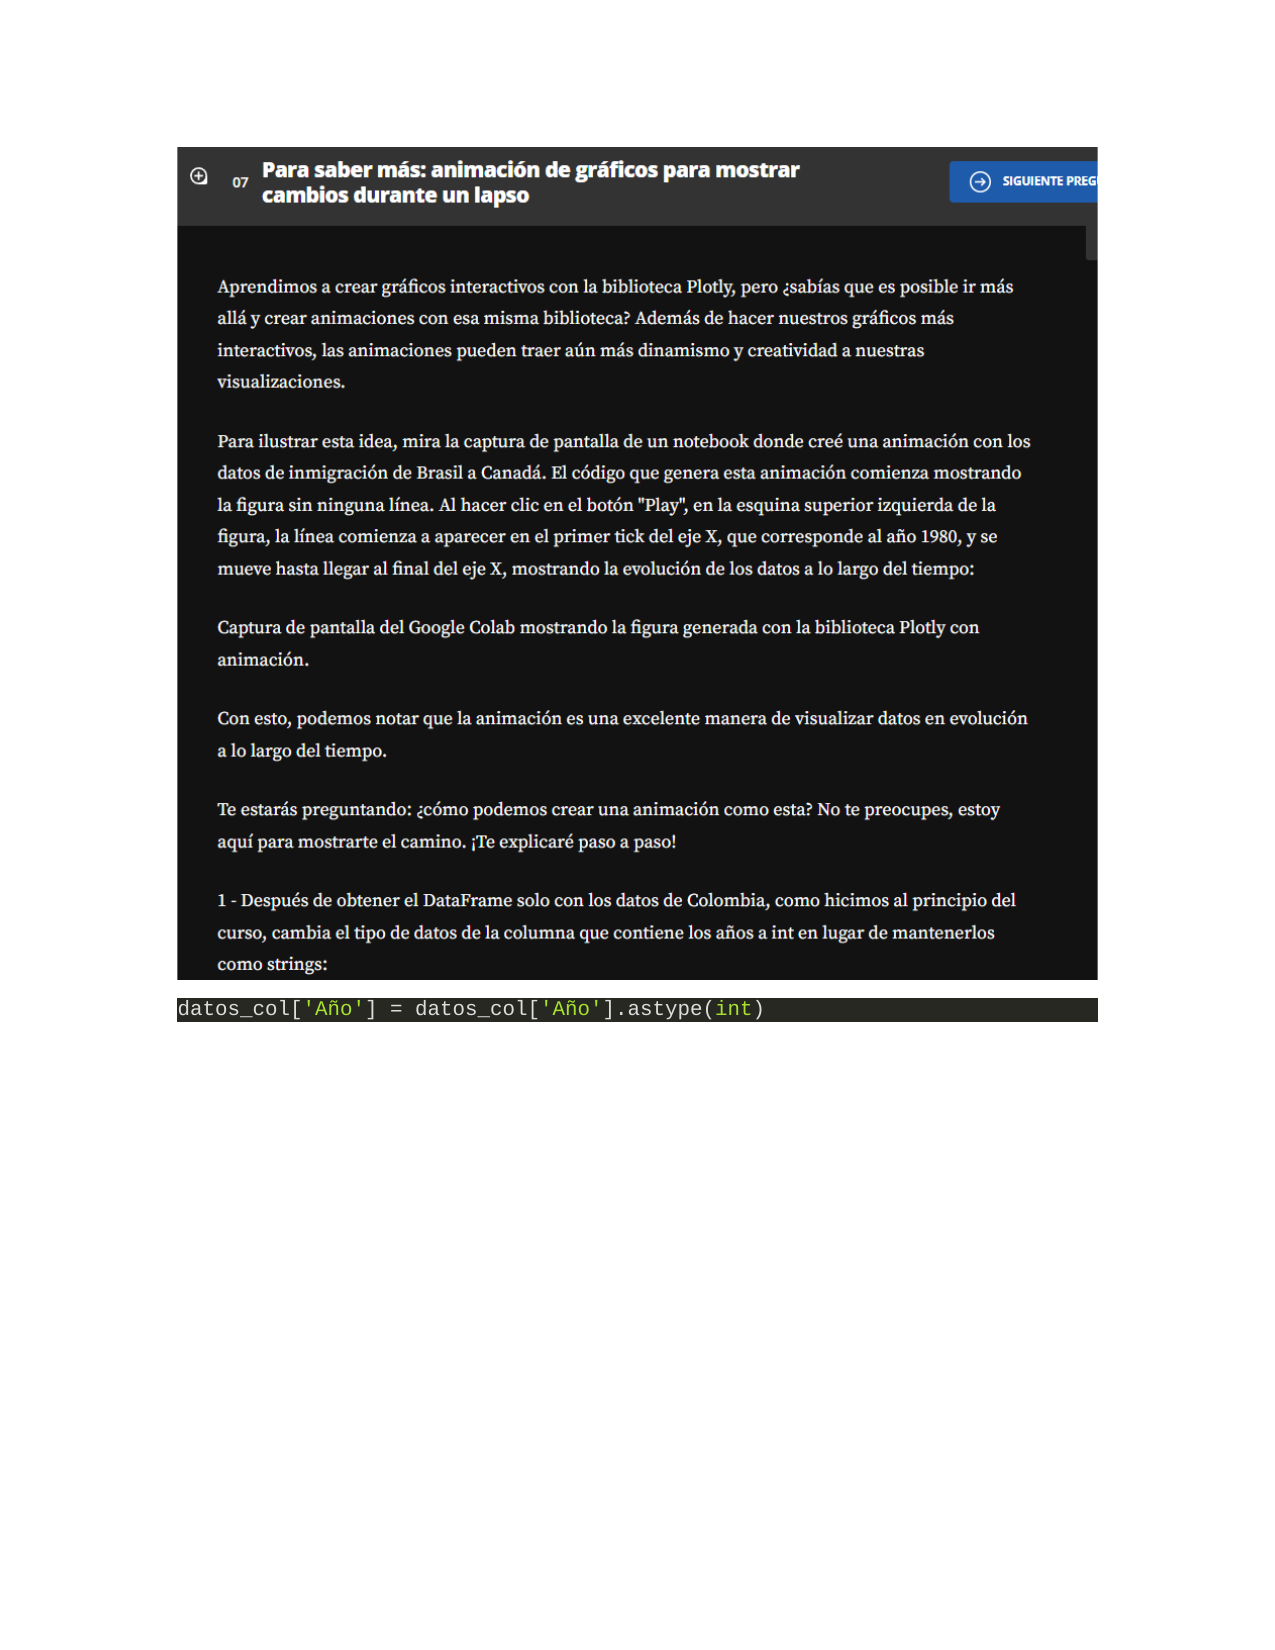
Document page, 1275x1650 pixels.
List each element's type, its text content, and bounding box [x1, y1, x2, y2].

picture [177, 147, 1098, 980]
text datos_col['Año'] = datos_col['Año'].astype(int) [765, 998, 1098, 1022]
